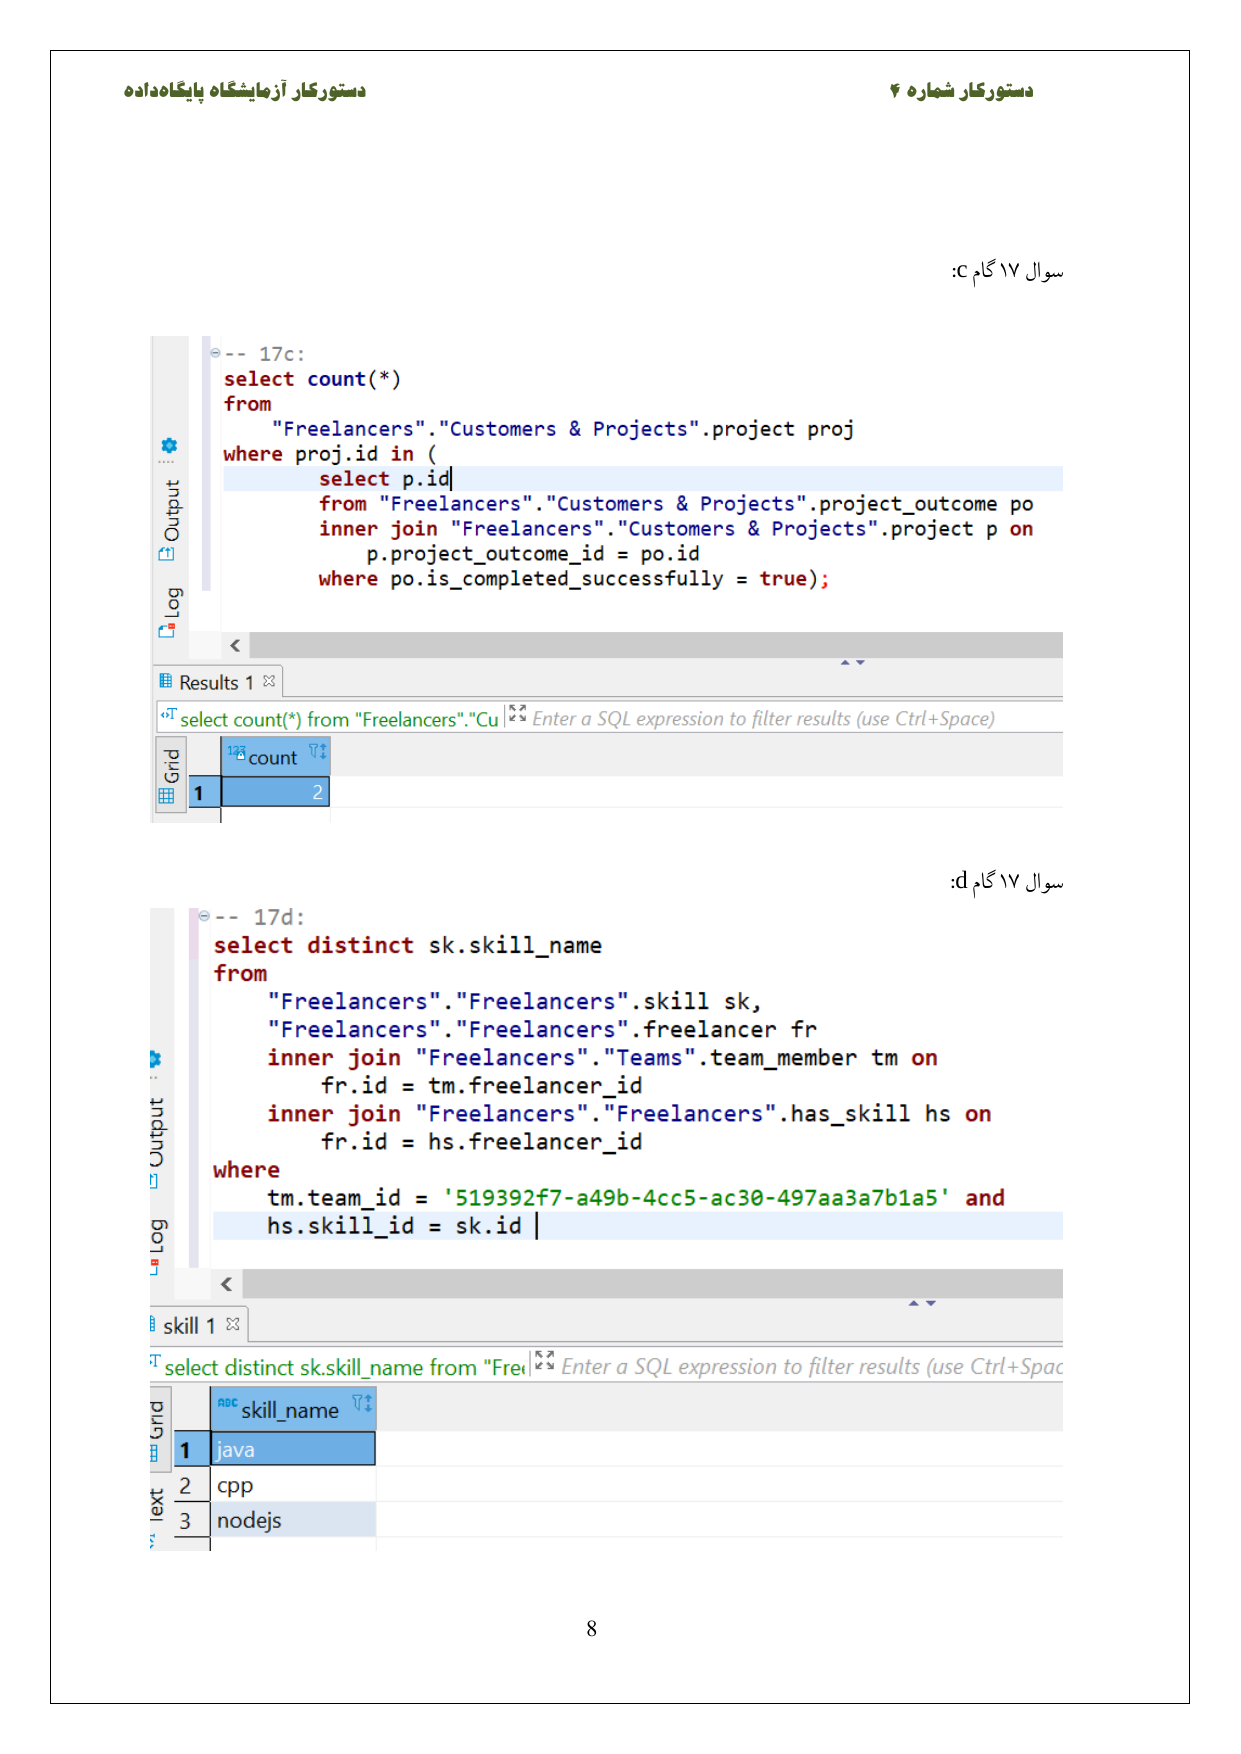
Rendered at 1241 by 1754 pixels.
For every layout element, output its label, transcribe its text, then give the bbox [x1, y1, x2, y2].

picture [150, 336, 1063, 823]
list سوال ۱۷ گام c: [150, 254, 1063, 292]
list سوال ۱۷ گام d: [150, 865, 1063, 903]
picture [150, 908, 1063, 1551]
